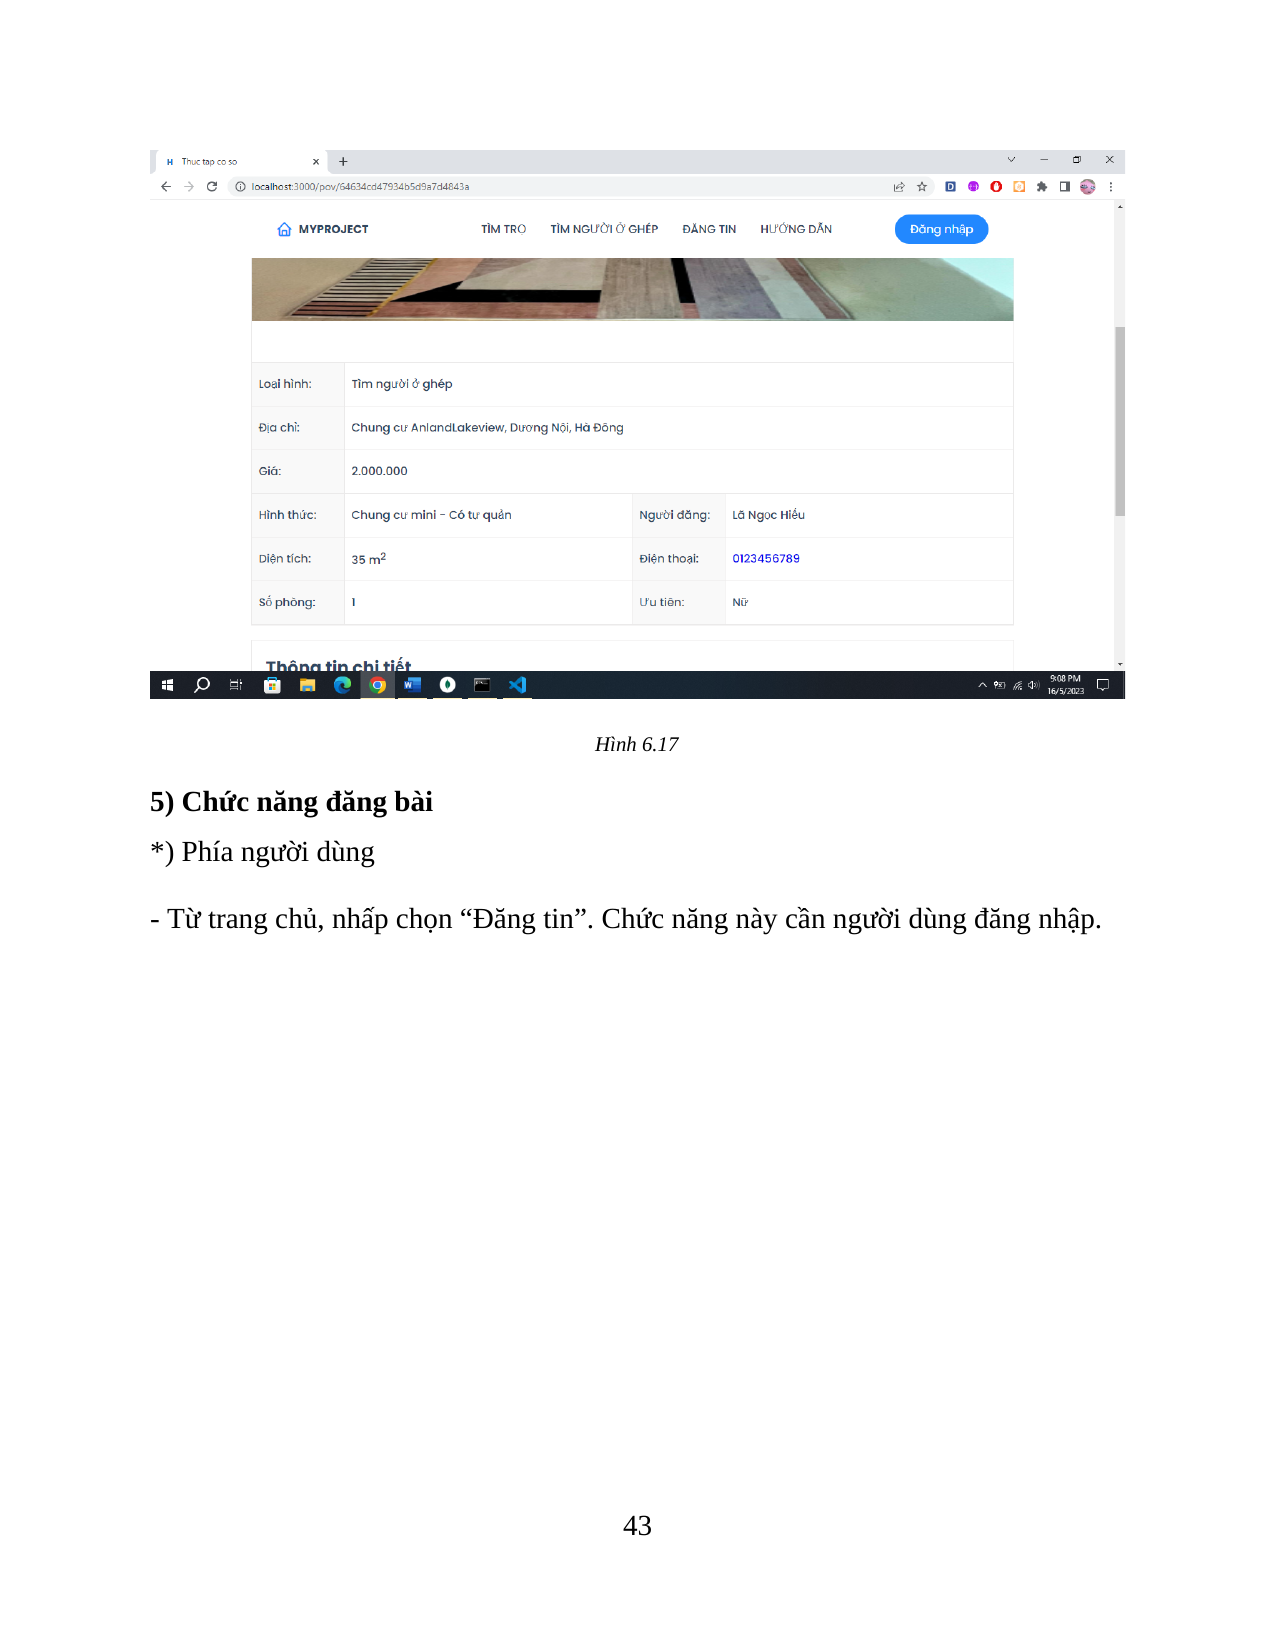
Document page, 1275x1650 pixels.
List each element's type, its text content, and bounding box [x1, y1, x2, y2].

text *) Phía người dùng [150, 834, 1125, 868]
text - Từ trang chủ, nhấp chọn “Đăng tin”. Chức năng này cần người dùng đăng nhập. [150, 902, 1125, 935]
picture [150, 150, 1125, 699]
text Hình 6.17 [150, 732, 1125, 756]
subtitle 5) Chức năng đăng bài [150, 784, 1125, 818]
